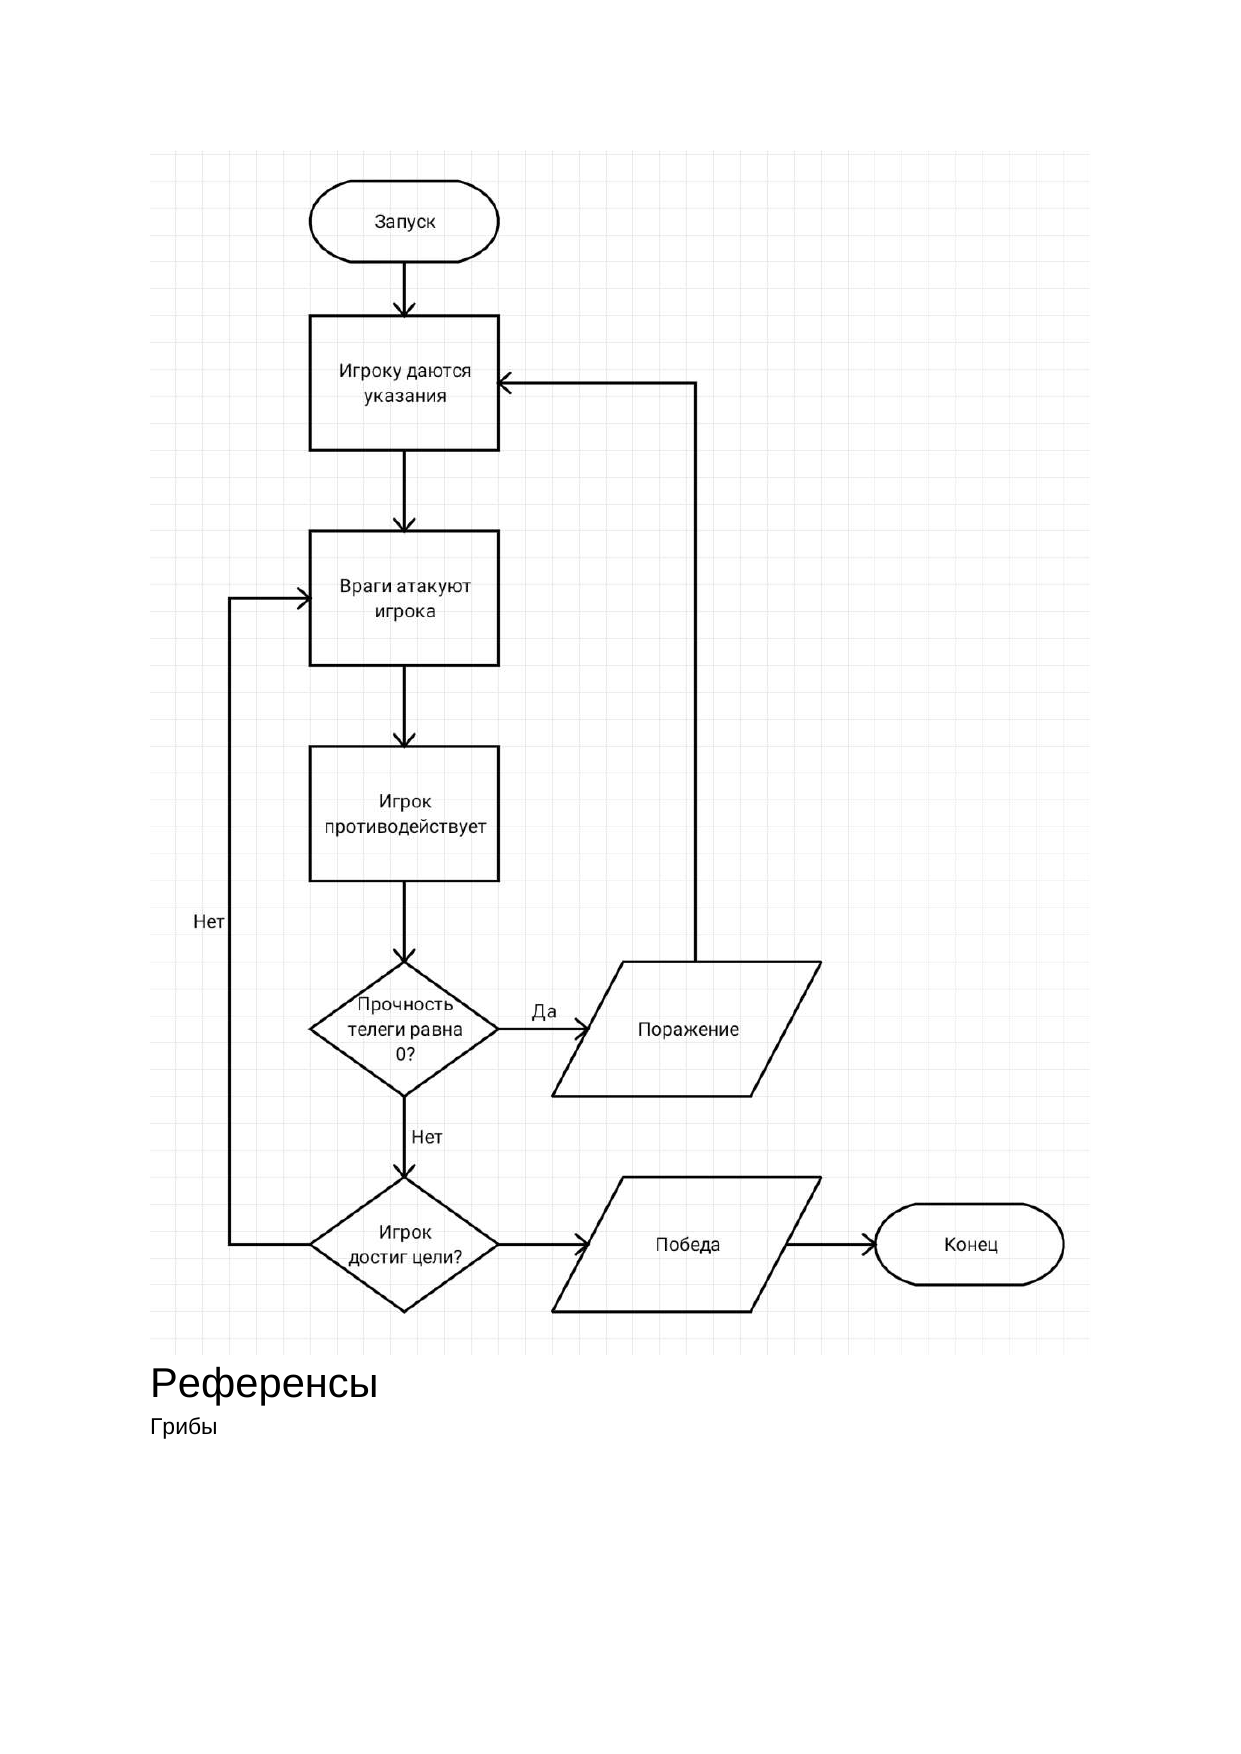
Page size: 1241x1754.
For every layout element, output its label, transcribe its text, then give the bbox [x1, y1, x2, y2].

text Грибы [150, 1413, 1090, 1439]
text Референсы [150, 1358, 1090, 1406]
picture [150, 150, 1091, 1355]
